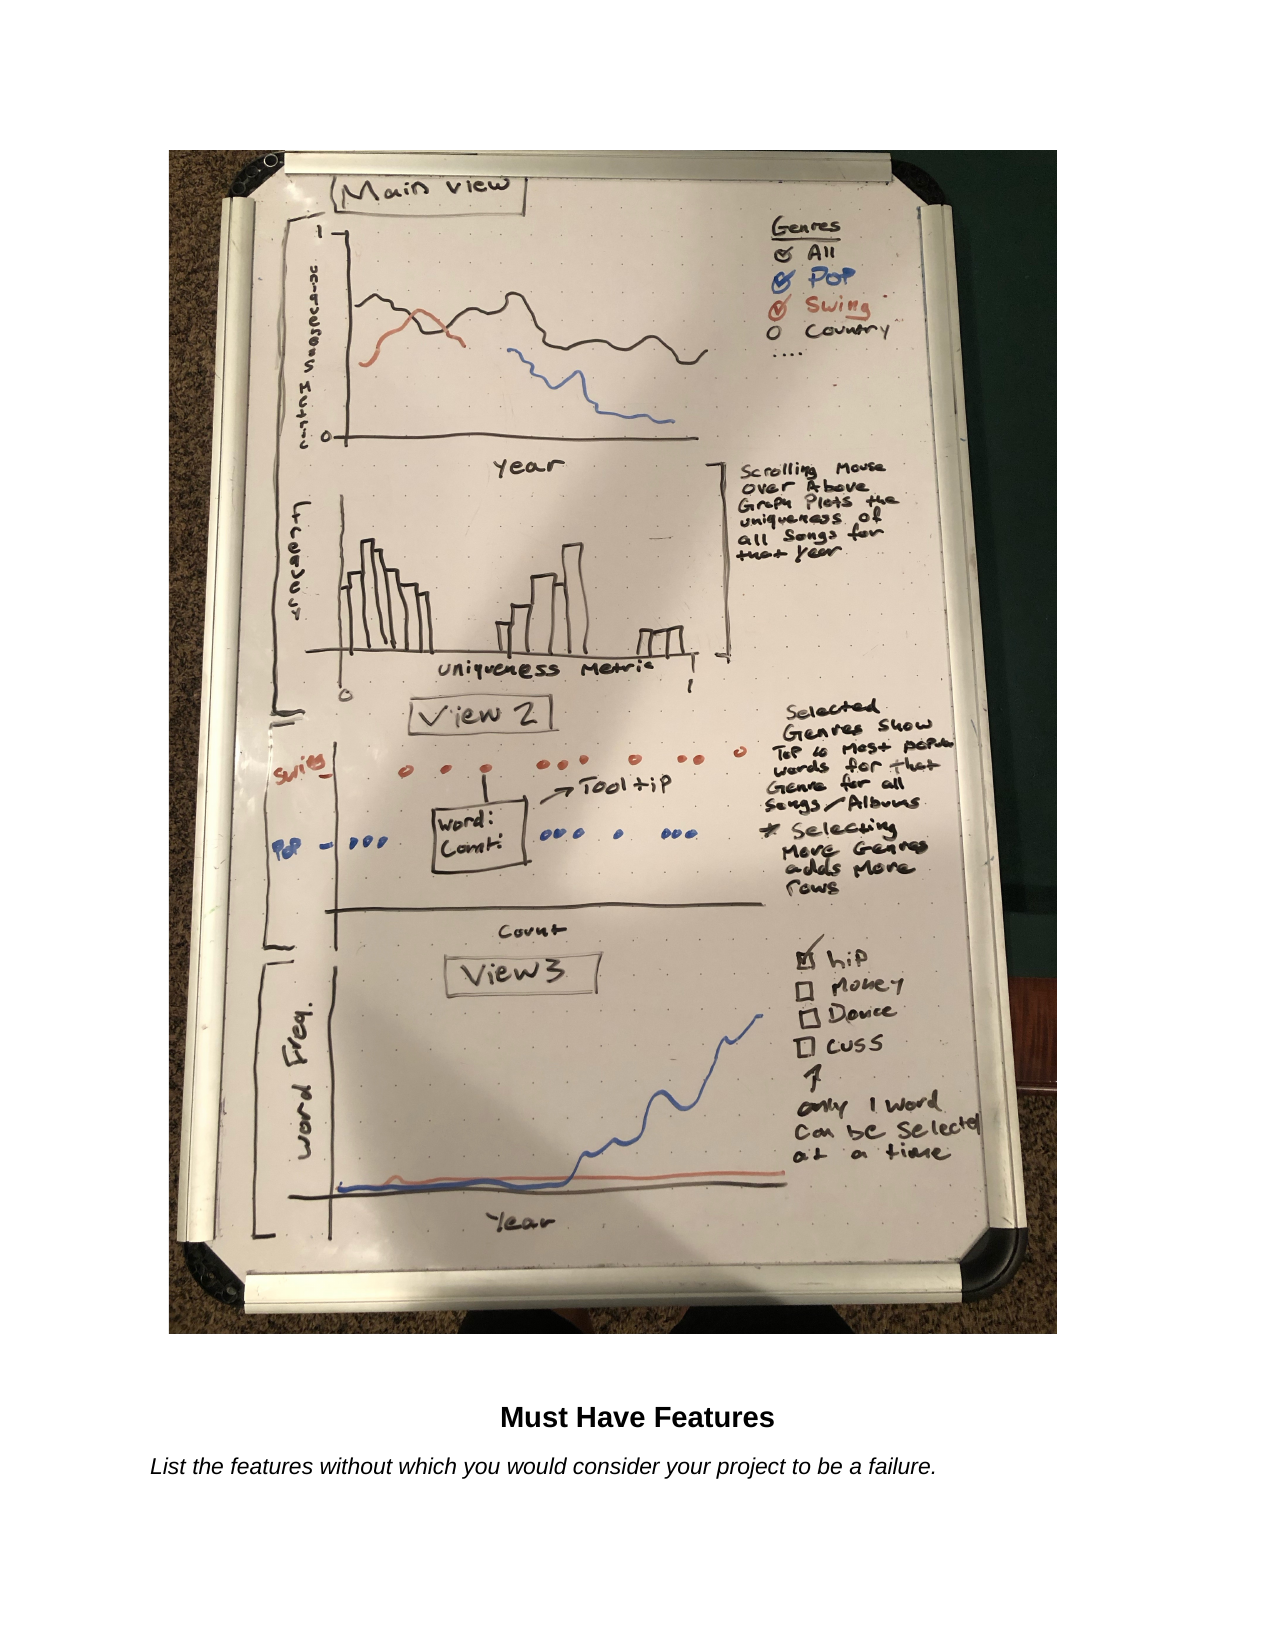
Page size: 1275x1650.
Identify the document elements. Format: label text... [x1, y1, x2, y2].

text List the features without which you would consider your project to be a failure. [150, 1453, 1125, 1479]
text Must Have Features [150, 1400, 1125, 1433]
